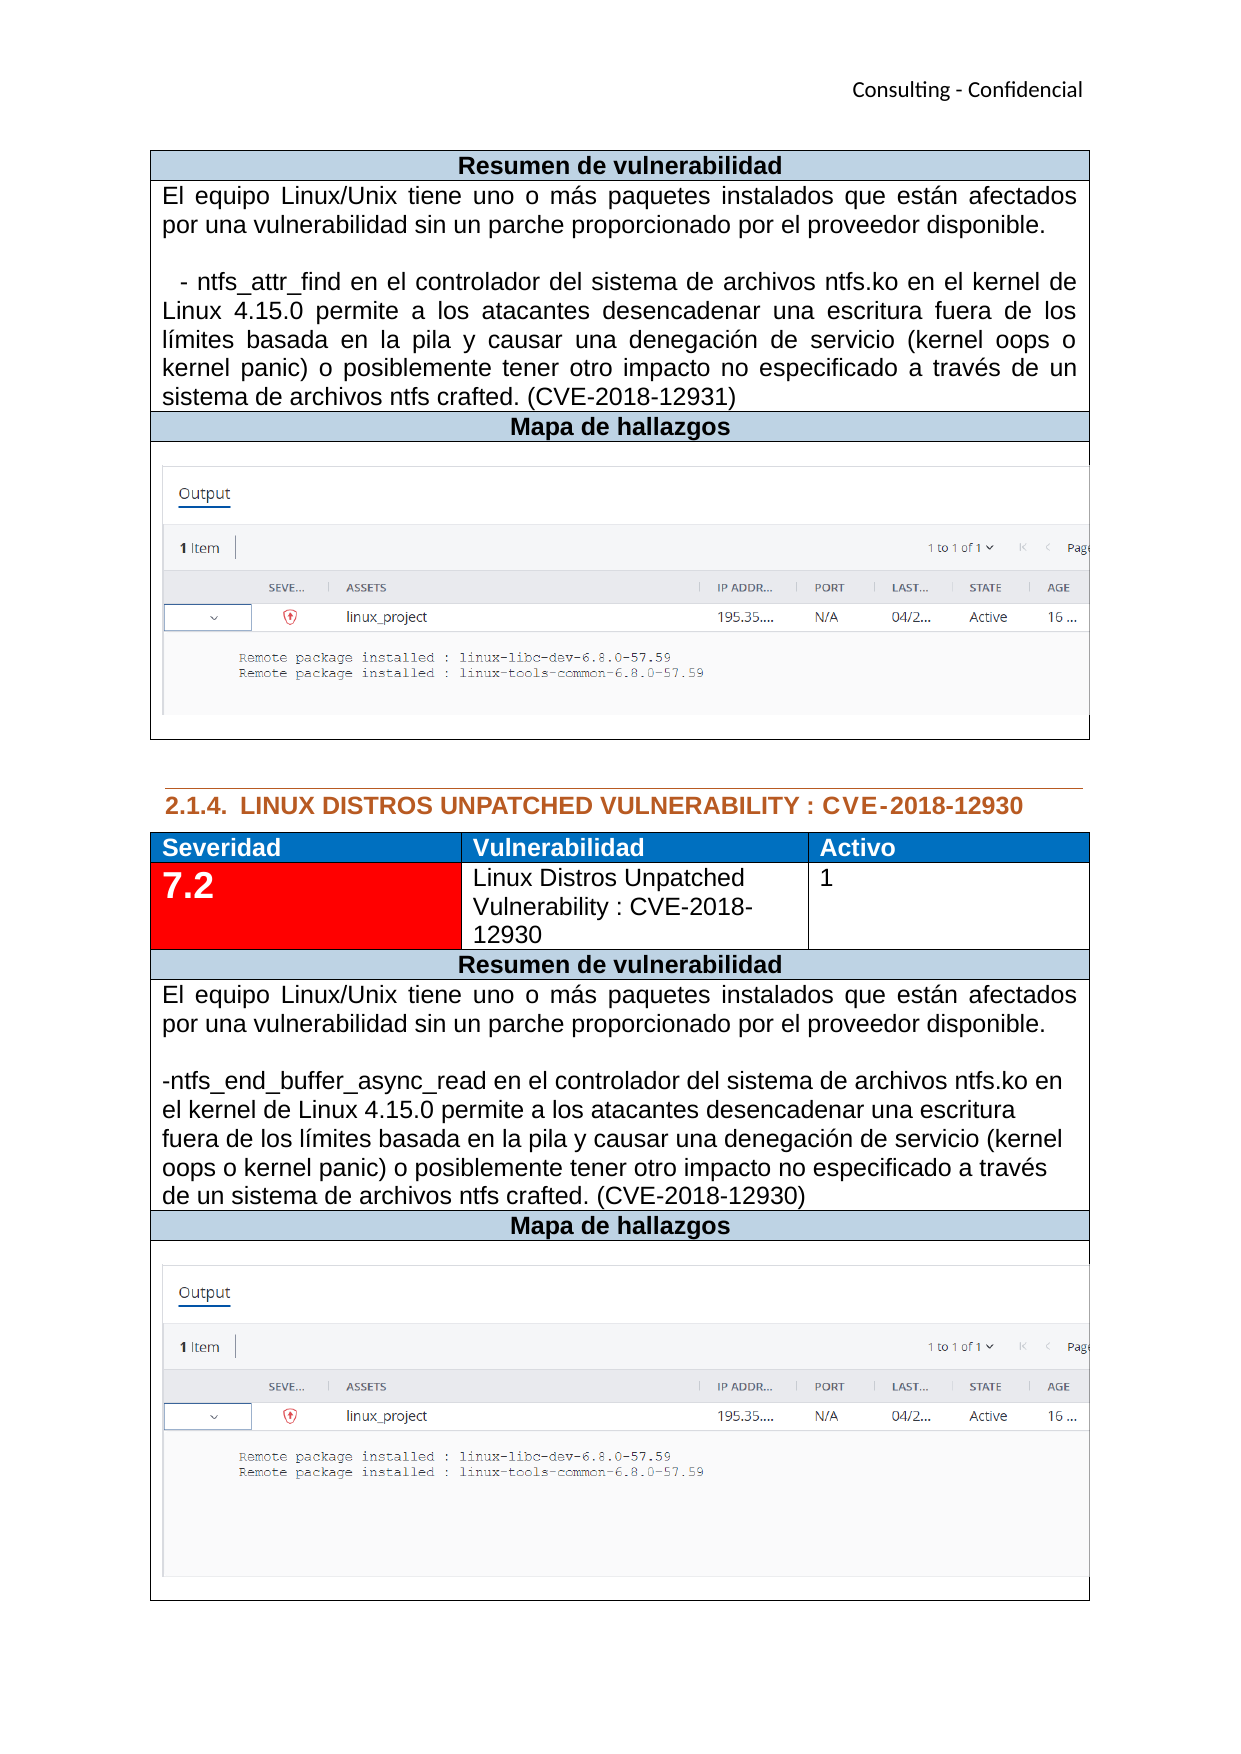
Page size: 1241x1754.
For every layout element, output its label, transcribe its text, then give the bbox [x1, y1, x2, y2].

table_cell 1 [809, 863, 1089, 949]
table_cell El equipo Linux/Unix tiene uno o más paquetes instalados que están afectados por una vulnerabilidad sin un parche proporcionado por el proveedor disponible. - ntfs_attr_find en el controlador del sistema de archivos ntfs.ko en el kernel de Linux 4.15.0 permite a los atacantes desencadenar una escritura fuera de los límites basada en la pila y causar una denegación de servicio (kernel oops o kernel panic) o posiblemente tener otro impacto no especificado a través de un sistema de archivos ntfs crafted. (CVE-2018-12931) [151, 181, 1089, 411]
table_cell [151, 1241, 1089, 1600]
table_header Activo [809, 833, 1089, 862]
picture [161, 1264, 1090, 1577]
table_cell El equipo Linux/Unix tiene uno o más paquetes instalados que están afectados por una vulnerabilidad sin un parche proporcionado por el proveedor disponible. -ntfs_end_buffer_async_read en el controlador del sistema de archivos ntfs.ko en el kernel de Linux 4.15.0 permite a los atacantes desencadenar una escritura fuera de los límites basada en la pila y causar una denegación de servicio (kernel oops o kernel panic) o posiblemente tener otro impacto no especificado a través de un sistema de archivos ntfs crafted. (CVE-2018-12930) [151, 980, 1089, 1210]
subtitle Linux Distros Unpatched Vulnerability : CVE-2018-12930 [165, 789, 1083, 819]
table_cell Mapa de hallazgos [151, 1211, 1089, 1240]
table_header Severidad [151, 833, 461, 862]
table_cell Mapa de hallazgos [151, 412, 1089, 441]
table_cell 7.2 [151, 863, 461, 949]
picture [161, 465, 1090, 715]
table_cell Resumen de vulnerabilidad [151, 151, 1089, 180]
table_cell [151, 442, 1089, 738]
table_cell Resumen de vulnerabilidad [151, 950, 1089, 979]
table_cell Linux Distros Unpatched Vulnerability : CVE-2018-12930 [462, 863, 808, 949]
table_header Vulnerabilidad [462, 833, 808, 862]
